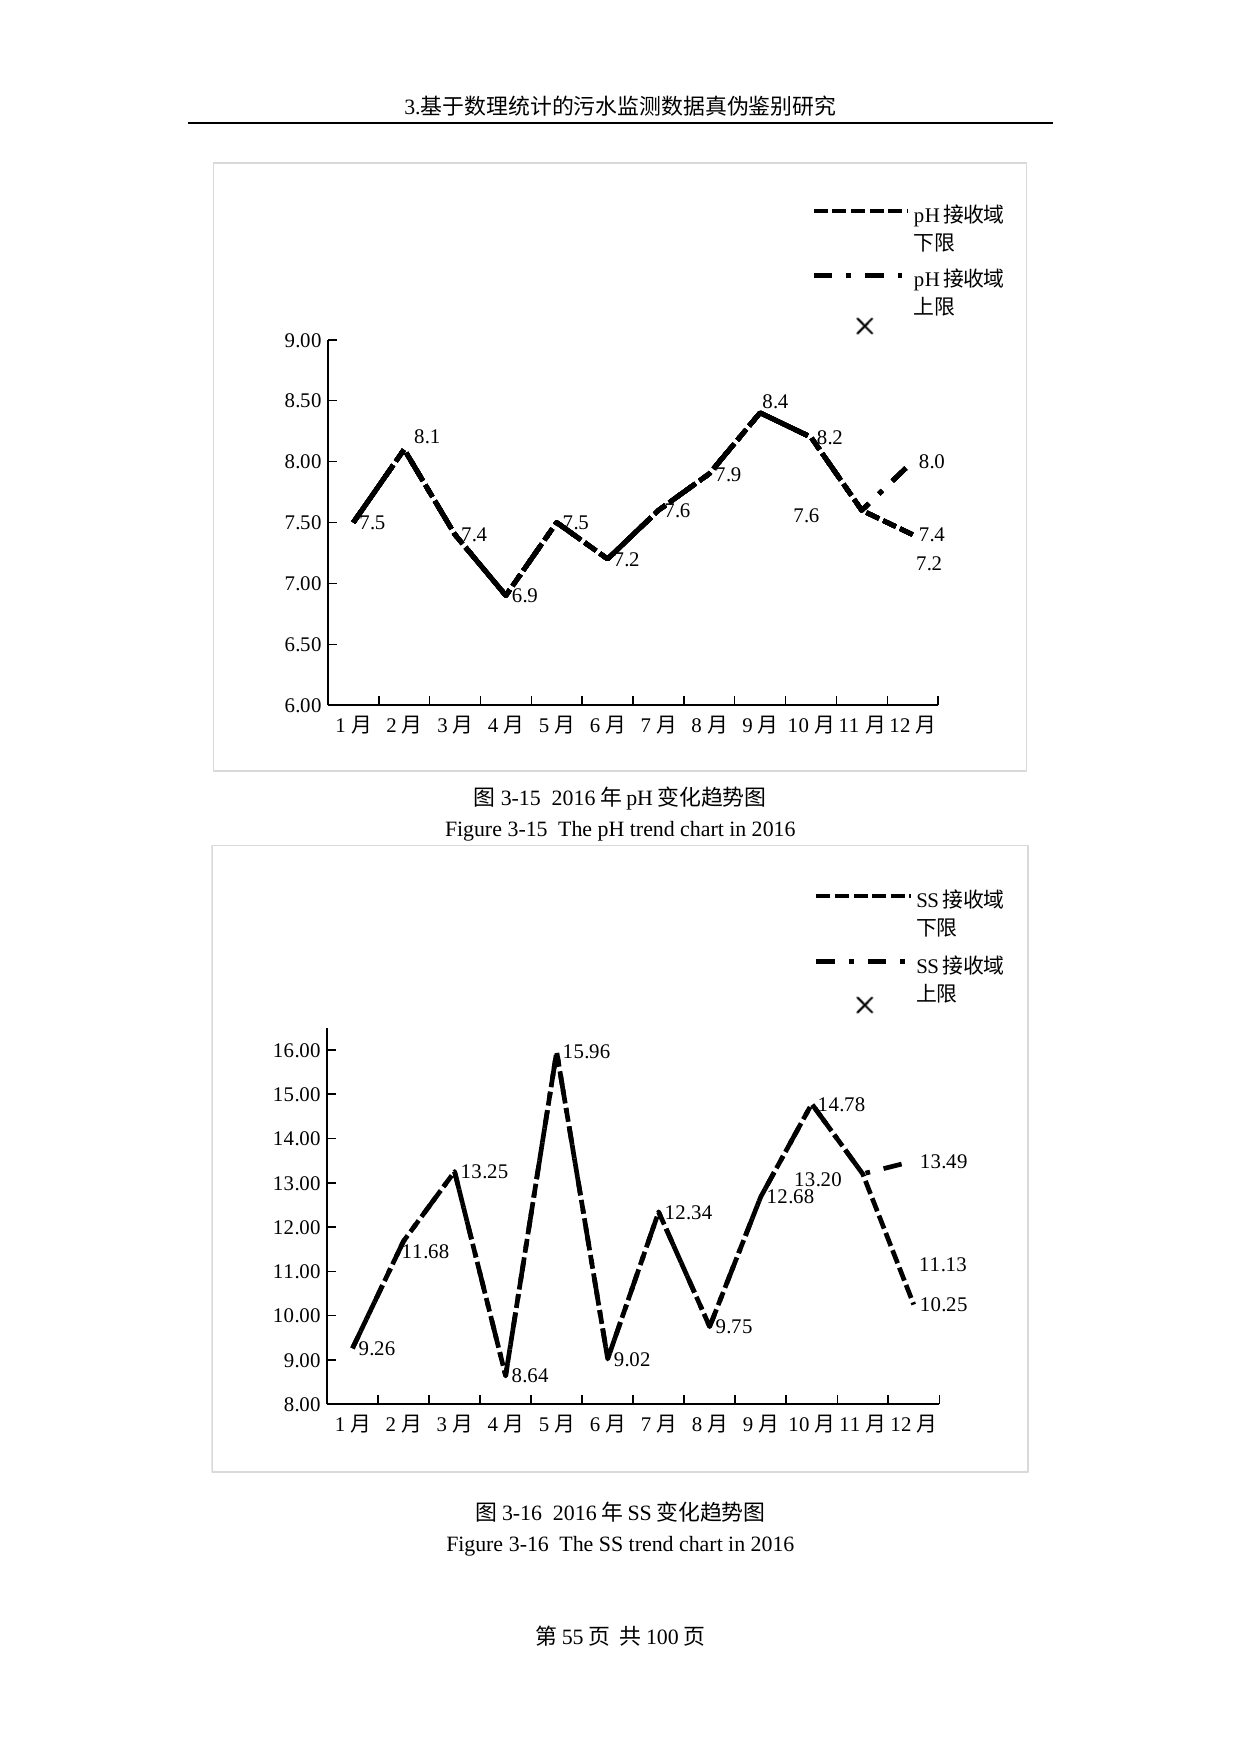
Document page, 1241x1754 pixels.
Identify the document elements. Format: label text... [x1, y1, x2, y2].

picture [850, 310, 878, 341]
picture [850, 989, 878, 1020]
